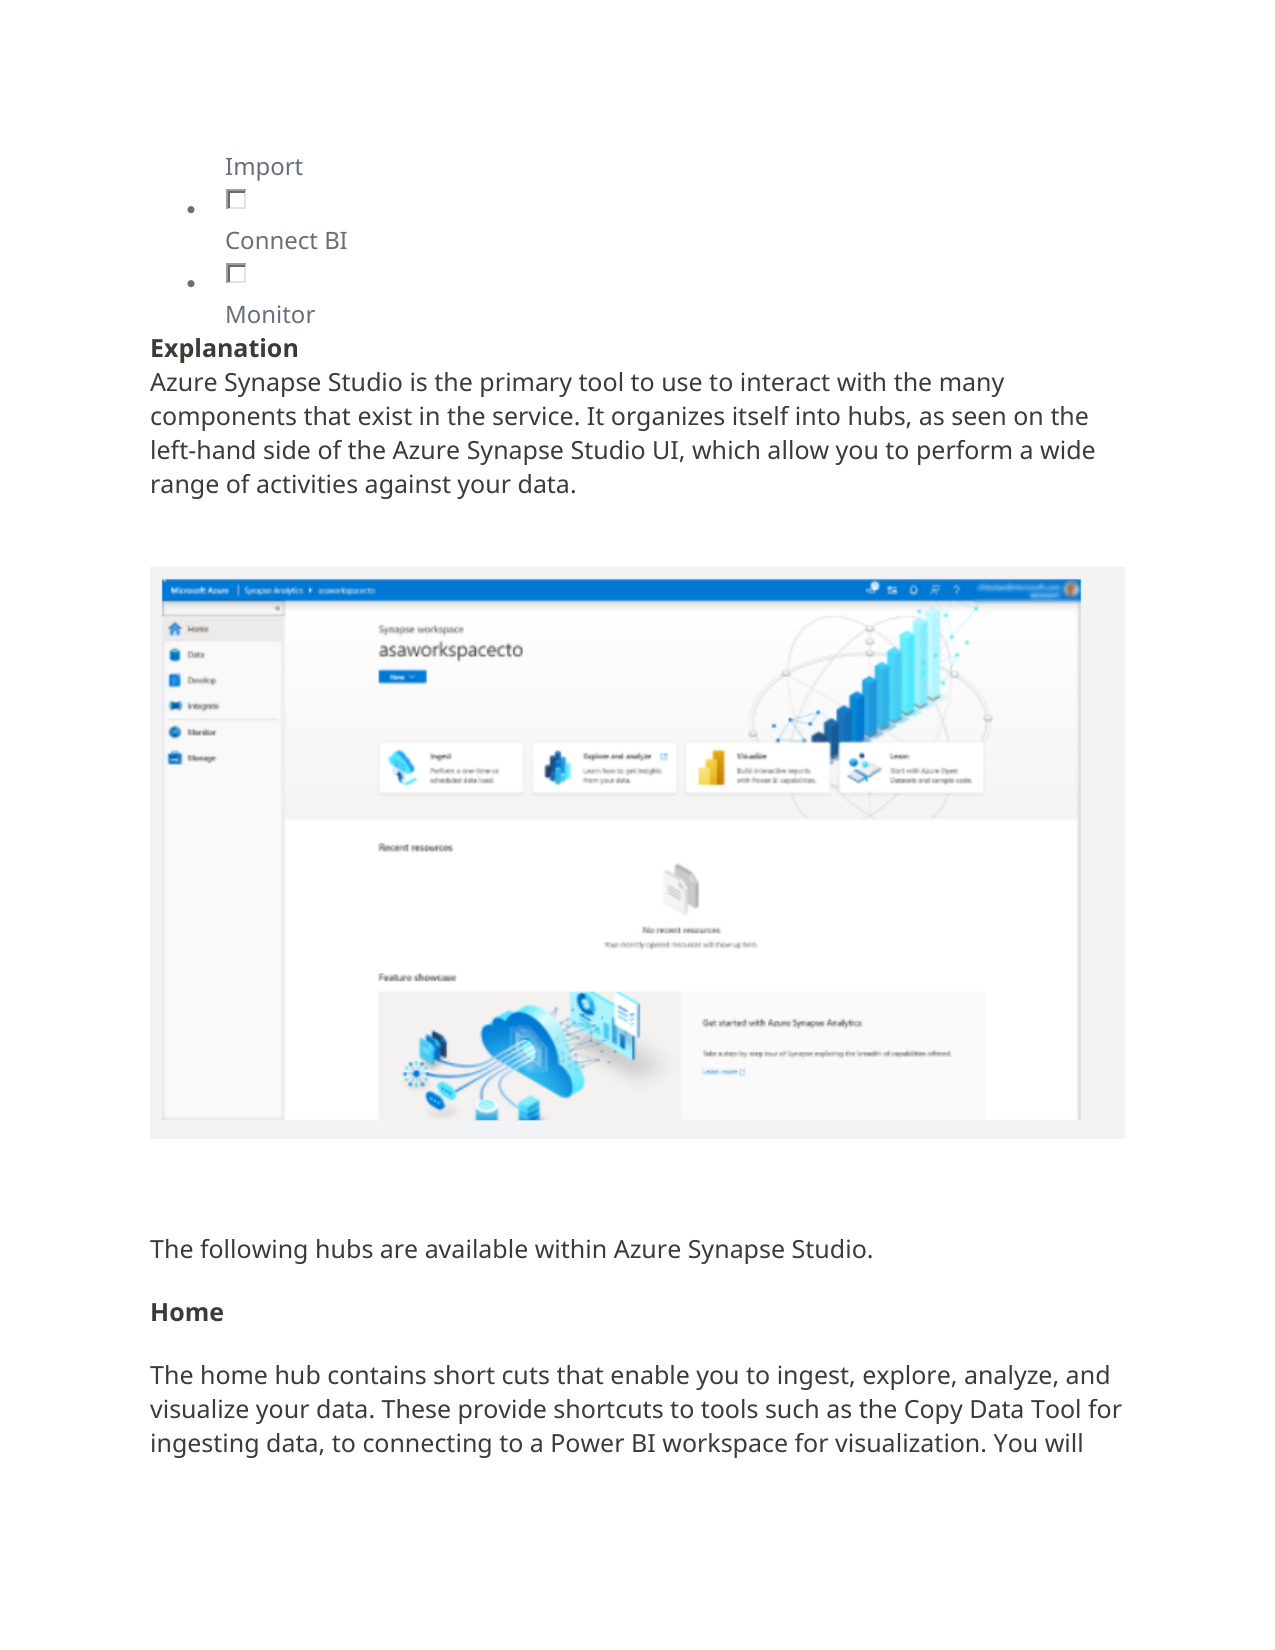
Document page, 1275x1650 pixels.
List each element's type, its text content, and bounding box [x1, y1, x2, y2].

text Home [150, 1295, 1125, 1329]
text Monitor [225, 298, 1125, 331]
text Connect BI [225, 224, 1125, 257]
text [150, 1358, 1125, 1460]
text The following hubs are available within Azure Synapse Studio. [150, 1231, 1125, 1266]
text Azure Synapse Studio is the primary tool to use to interact with the many components that exist in the service. It organizes itself into hubs, as seen on the left-hand side of the Azure Synapse Studio UI, which allow you to perform a wide range of activities against your data. [150, 365, 1125, 501]
subtitle Explanation [150, 331, 1125, 365]
list ​ [187, 257, 1125, 298]
list ​ [187, 183, 1125, 224]
picture [150, 564, 1125, 1139]
text Import [225, 150, 1125, 183]
